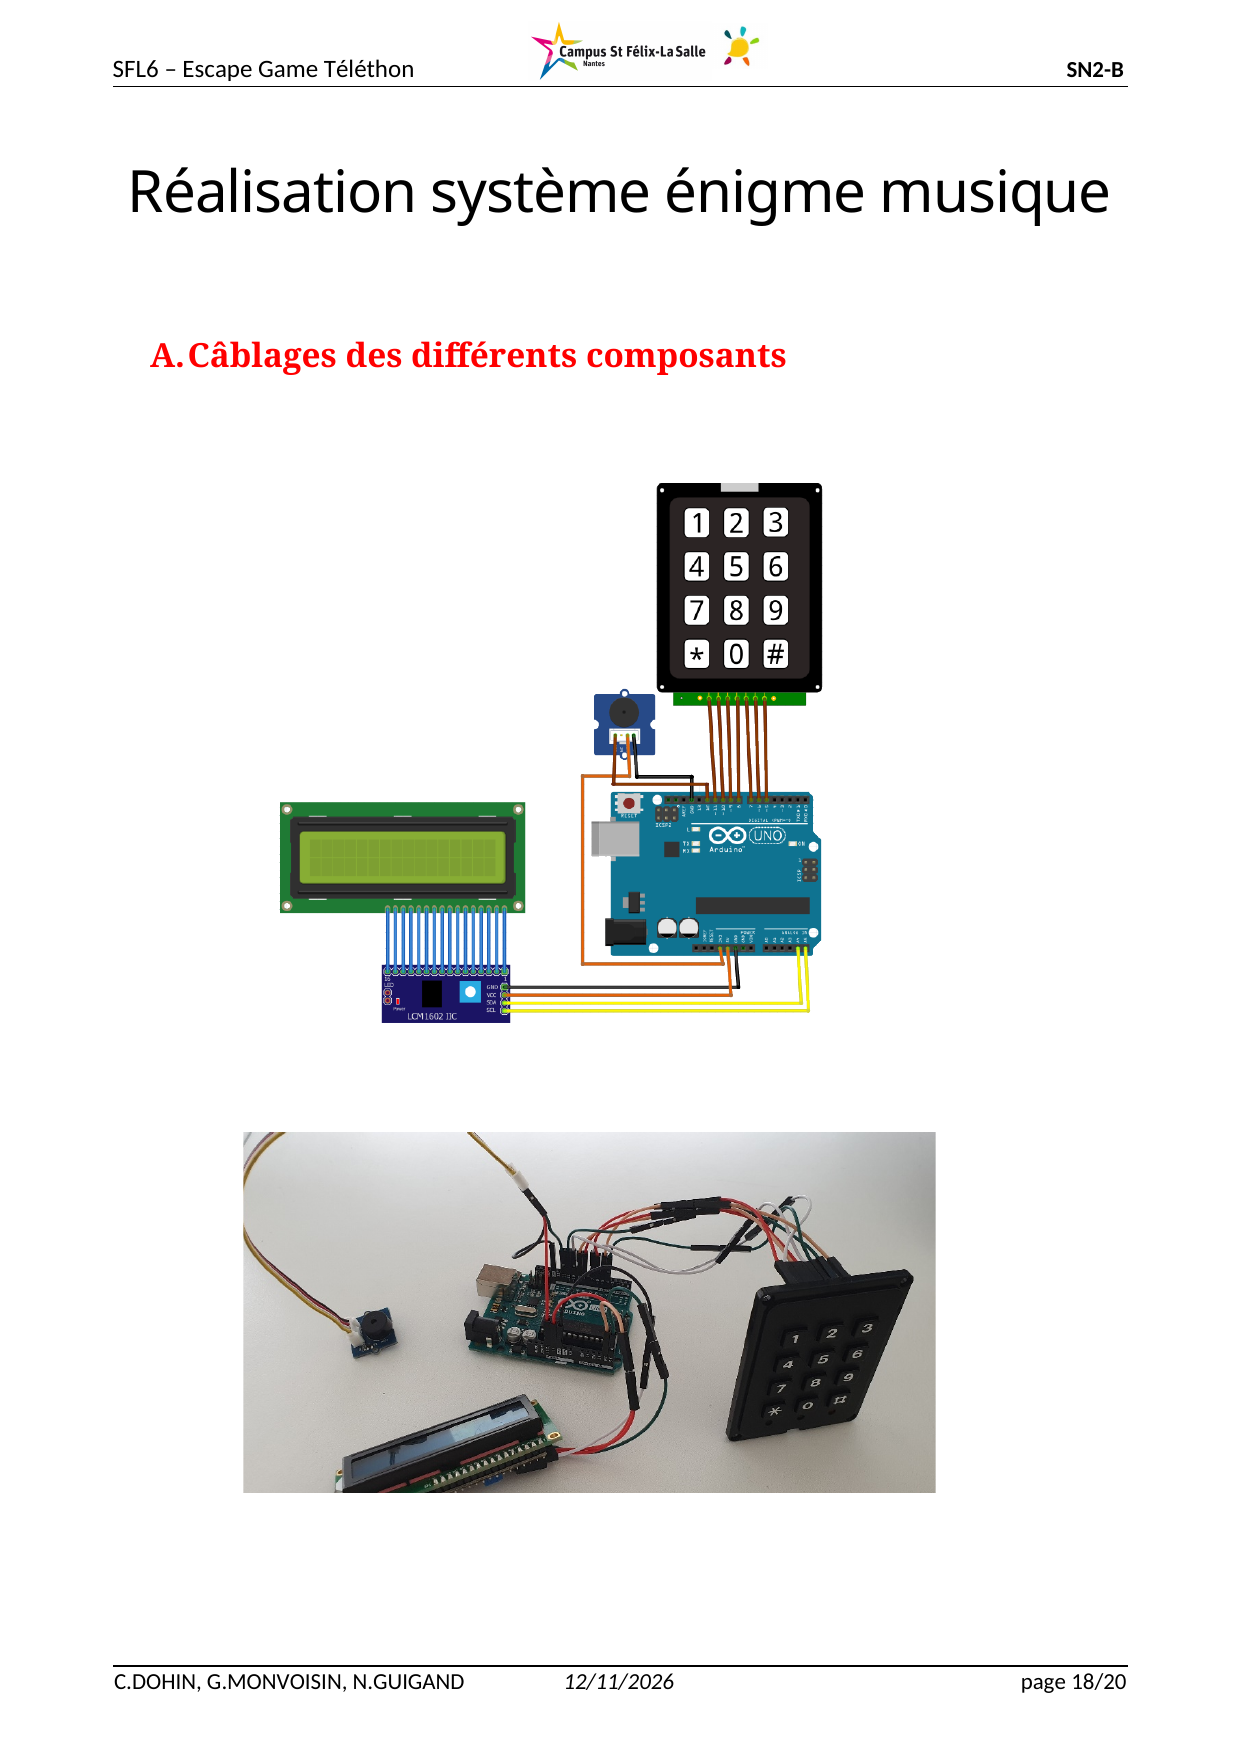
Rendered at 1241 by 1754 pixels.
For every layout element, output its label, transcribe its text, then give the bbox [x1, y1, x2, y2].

title Réalisation système énigme musique [112, 150, 1128, 229]
picture [241, 1132, 936, 1493]
picture [528, 21, 769, 81]
subtitle Câblages des différents composants [150, 332, 1128, 377]
